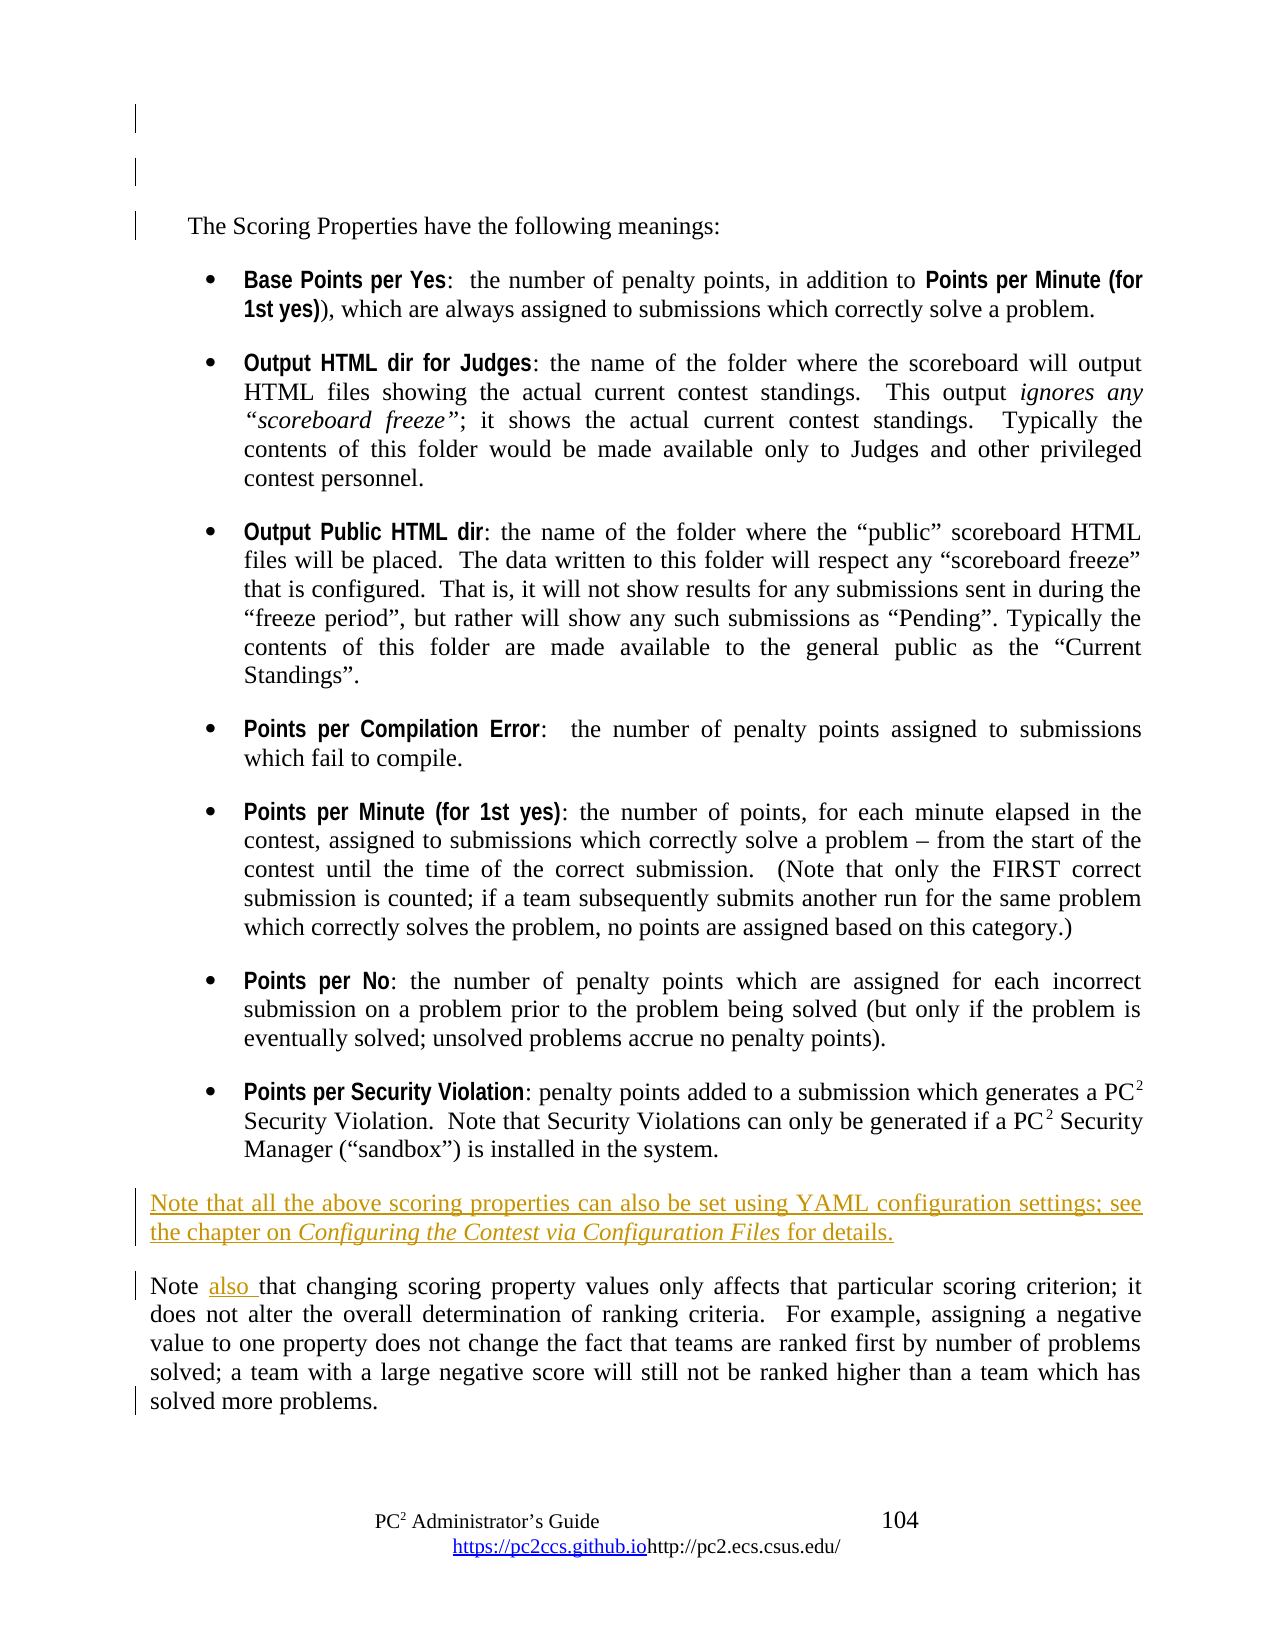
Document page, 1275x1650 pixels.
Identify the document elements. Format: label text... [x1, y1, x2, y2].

list Base Points per Yes: the number of penalty points, in addition to Points per Minute (for 1st yes)), which are always assigned to submissions which correctly solve a problem. [206, 265, 1143, 323]
list Points per Minute (for 1st yes): the number of points, for each minute elapsed in the contest, assigned to submissions which correctly solve a problem – from the start of the contest until the time of the correct submission. (Note that only the FIRST correct submission is counted; if a team subsequently submits another run for the same problem which correctly solves the problem, no points are assigned based on this category.) [206, 797, 1143, 941]
list Points per Compilation Error: the number of penalty points assigned to submissions which fail to compile. [206, 714, 1143, 772]
text Note that changing scoring property values only affects that particular scoring criterion; it does not alter the overall determination of ranking criteria. For example, assigning a negative value to one property does not change the fact that teams are ranked first by number of problems solved; a team with a large negative score will still not be ranked higher than a team which has solved more problems. [150, 1271, 1143, 1414]
list Points per Security Violation: penalty points added to a submission which generates a PC2 Security Violation. Note that Security Violations can only be generated if a PC2 Security Manager (“sandbox”) is installed in the system. [206, 1077, 1143, 1163]
list Points per No: the number of penalty points which are assigned for each incorrect submission on a problem prior to the problem being solved (but only if the problem is eventually solved; unsolved problems accrue no penalty points). [206, 966, 1143, 1052]
text The Scoring Properties have the following meanings: [150, 211, 1143, 240]
list Output HTML dir for Judges: the name of the folder where the scoreboard will output HTML files showing the actual current contest standings. This output ignores any “scoreboard freeze”; it shows the actual current contest standings. Typically the contents of this folder would be made available only to Judges and other privileged contest personnel. [206, 348, 1143, 492]
list Output Public HTML dir: the name of the folder where the “public” scoreboard HTML files will be placed. The data written to this folder will respect any “scoreboard freeze” that is configured. That is, it will not show results for any submissions sent in during the “freeze period”, but rather will show any such submissions as “Pending”. Typically the contents of this folder are made available to the general public as the “Current Standings”. [206, 517, 1143, 689]
